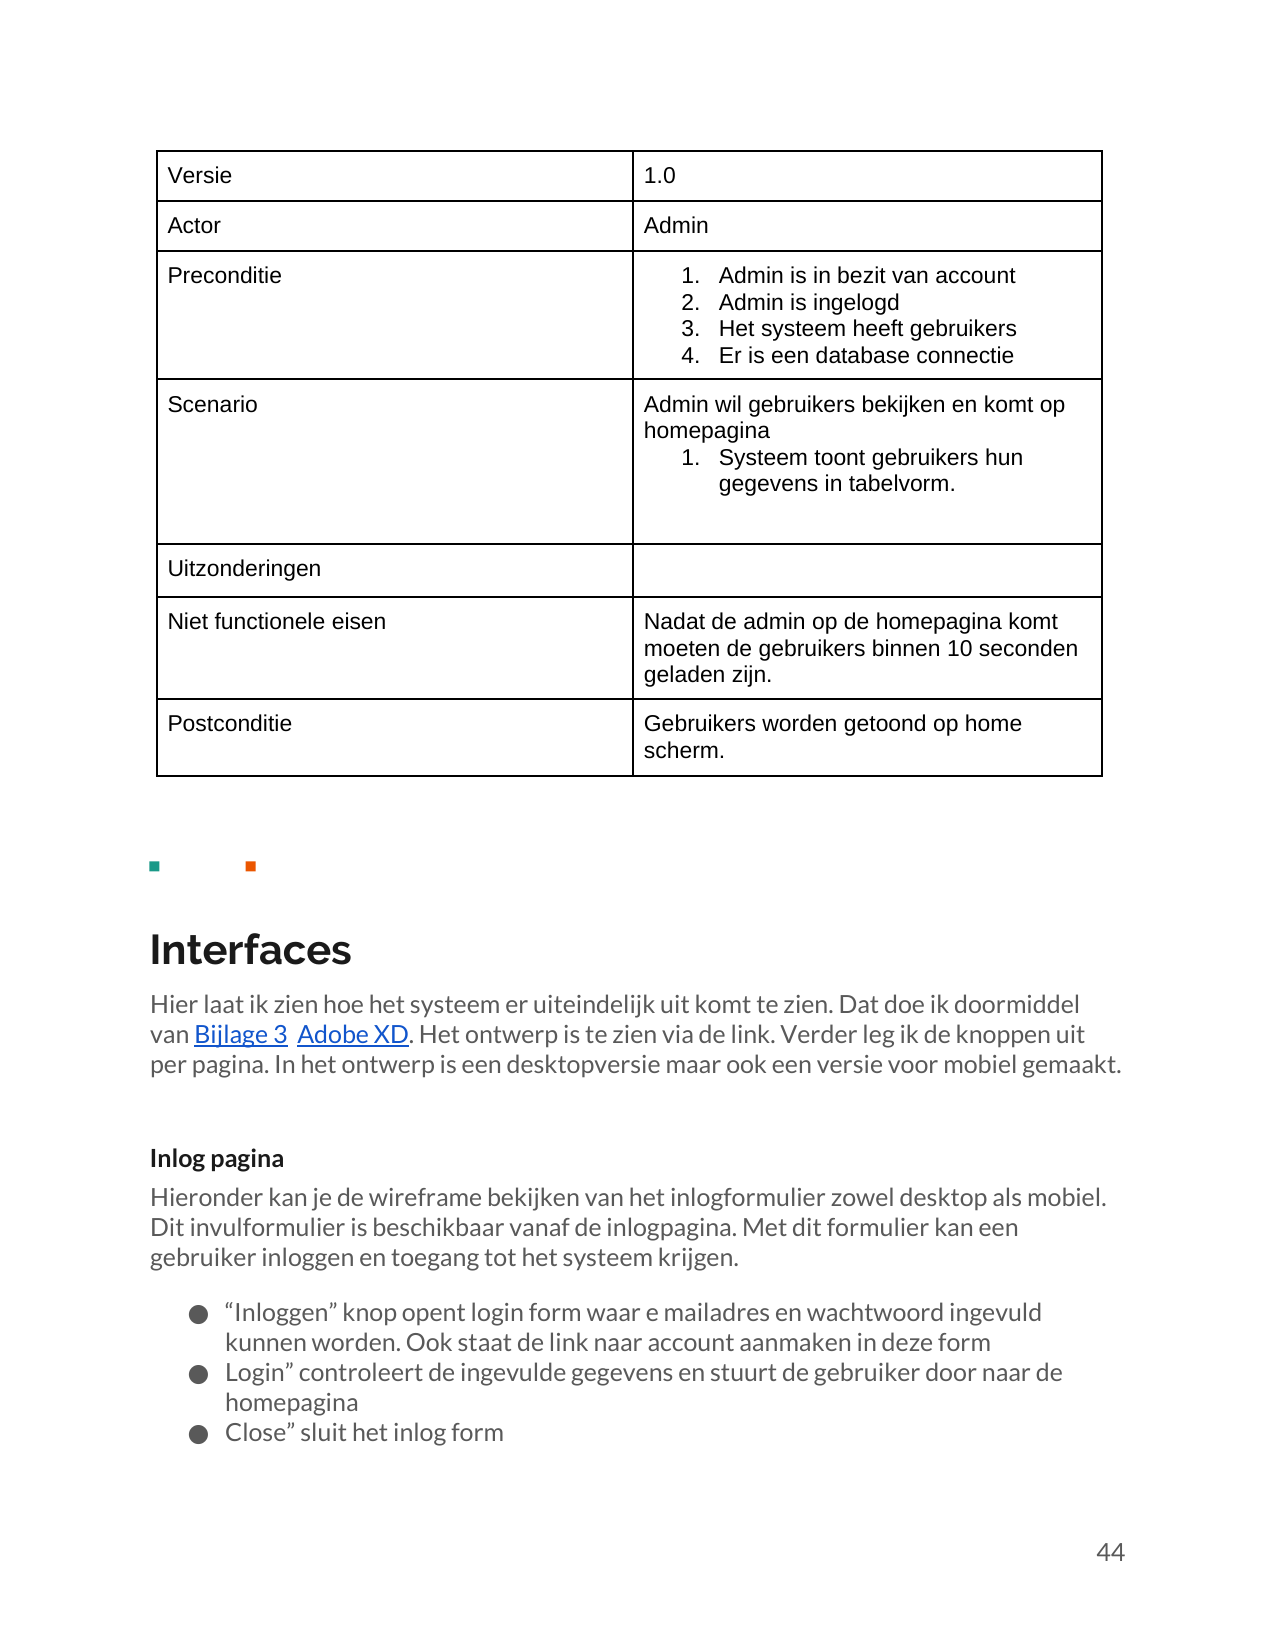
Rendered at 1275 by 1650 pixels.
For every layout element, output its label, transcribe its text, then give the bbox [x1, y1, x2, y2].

subtitle Inlog pagina [149, 1143, 1125, 1173]
table_cell Niet functionele eisen [158, 598, 632, 698]
table_cell Postconditie [158, 700, 632, 775]
text Hier laat ik zien hoe het systeem er uiteindelijk uit komt te zien. Dat doe ik doormiddel van Bijlage 3 Adobe XD. Het ontwerp is te zien via de link. Verder leg ik de knoppen uit per pagina. In het ontwerp is een desktopversie maar ook een versie voor mobiel gemaakt. [150, 989, 1125, 1079]
table_cell Preconditie [158, 252, 632, 378]
table_cell 1.0 [634, 152, 1101, 200]
table_cell [634, 545, 1101, 596]
table_cell Admin is in bezit van account Admin is ingelogd Het systeem heeft gebruikers Er is een database connectie [634, 252, 1101, 378]
table_cell Nadat de admin op de homepagina komt moeten de gebruikers binnen 10 seconden geladen zijn. [634, 598, 1101, 698]
table_cell Uitzonderingen [158, 545, 632, 596]
table_cell Admin [634, 202, 1101, 250]
table_cell Actor [158, 202, 632, 250]
table_cell Versie [158, 152, 632, 200]
table_cell Scenario [158, 380, 632, 543]
list “Inloggen” knop opent login form waar e mailadres en wachtwoord ingevuld kunnen worden. Ook staat de link naar account aanmaken in deze form [187, 1297, 1125, 1357]
table_cell Gebruikers worden getoond op home scherm. [634, 700, 1101, 775]
list Login” controleert de ingevulde gegevens en stuurt de gebruiker door naar de homepagina [187, 1357, 1125, 1417]
text Hieronder kan je de wireframe bekijken van het inlogformulier zowel desktop als mobiel. Dit invulformulier is beschikbaar vanaf de inlogpagina. Met dit formulier kan een gebruiker inloggen en toegang tot het systeem krijgen. [150, 1182, 1125, 1272]
list Close” sluit het inlog form [187, 1417, 1125, 1447]
subtitle Interfaces [149, 925, 1125, 974]
table_cell Admin wil gebruikers bekijken en komt op homepagina Systeem toont gebruikers hun gegevens in tabelvorm. [634, 380, 1101, 543]
